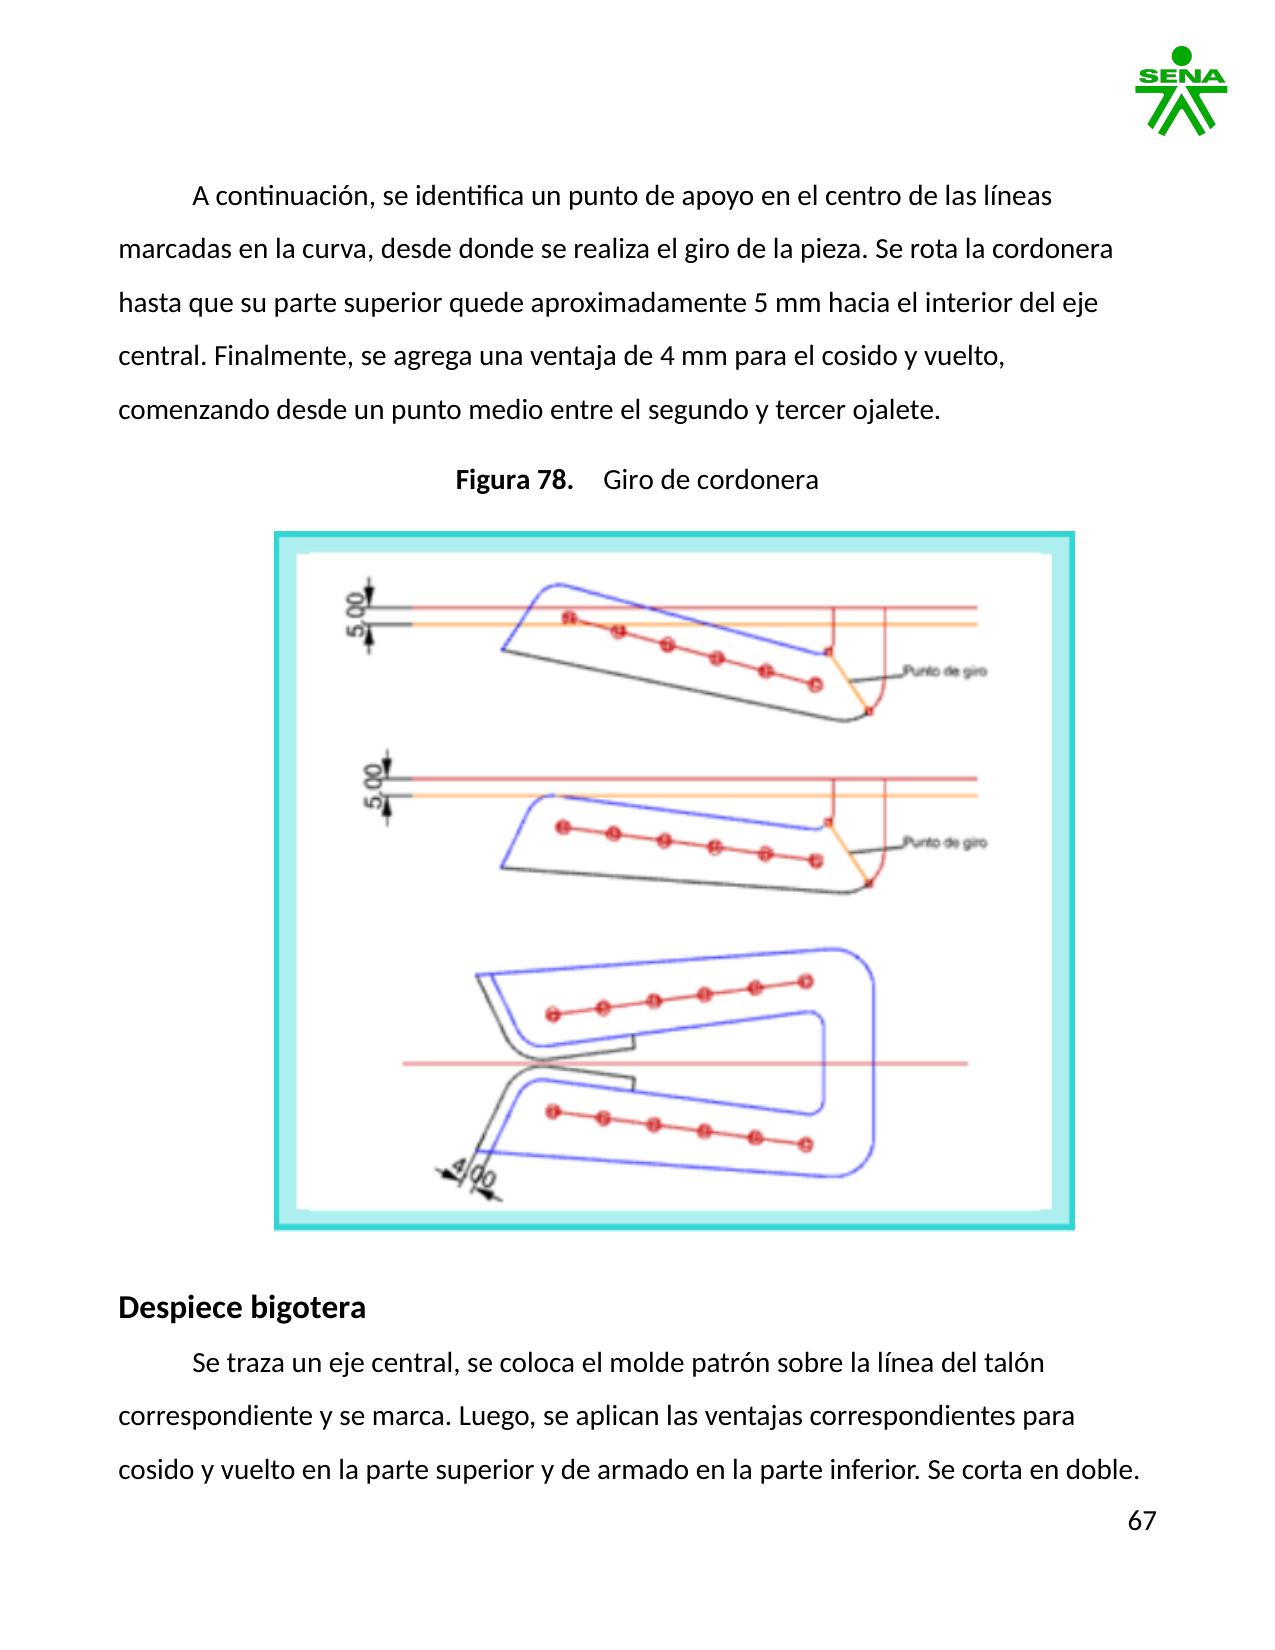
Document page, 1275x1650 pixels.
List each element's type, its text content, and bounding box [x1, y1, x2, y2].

text A continuación, se identifica un punto de apoyo en el centro de las líneas marcadas en la curva, desde donde se realiza el giro de la pieza. Se rota la cordonera hasta que su parte superior quede aproximadamente 5 mm hacia el interior del eje central. Finalmente, se agrega una ventaja de 4 mm para el cosido y vuelto, comenzando desde un punto medio entre el segundo y tercer ojalete. [118, 177, 1157, 427]
subtitle Despiece bigotera [118, 1286, 1157, 1327]
text Giro de cordonera [118, 461, 1157, 497]
picture [273, 531, 1076, 1232]
picture [1135, 46, 1228, 136]
text Se traza un eje central, se coloca el molde patrón sobre la línea del talón correspondiente y se marca. Luego, se aplican las ventajas correspondientes para cosido y vuelto en la parte superior y de armado en la parte inferior. Se corta en doble. [118, 1344, 1157, 1486]
